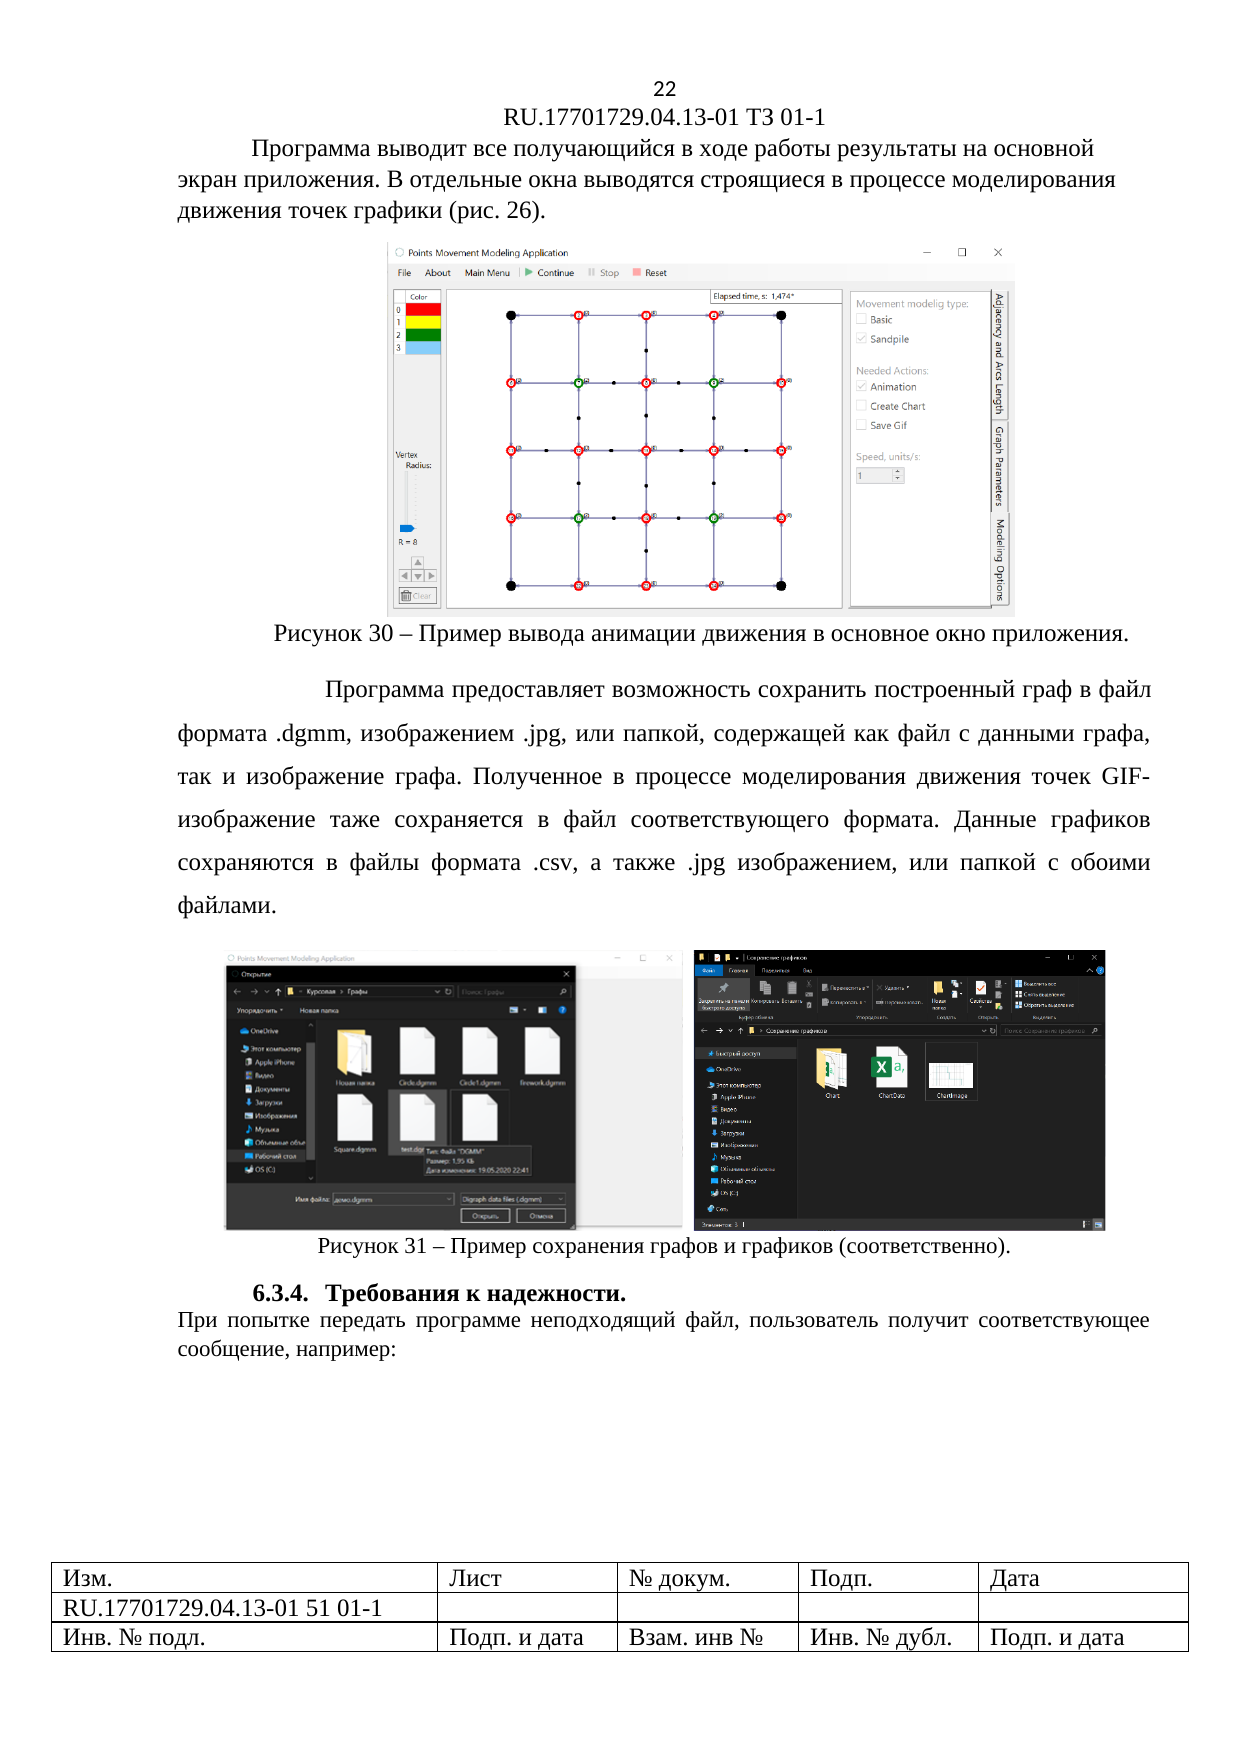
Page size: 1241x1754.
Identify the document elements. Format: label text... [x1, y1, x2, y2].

text Программа выводит все получающийся в ходе работы результаты на основной экран приложения. В отдельные окна выводятся строящиеся в процессе моделирования движения точек графики (рис. 26). [177, 133, 1152, 223]
text Рисунок 30 – Пример вывода анимации движения в основное окно приложения. [177, 618, 1152, 647]
text При попытке передать программе неподходящий файл, пользователь получит соответствующее сообщение, например: [177, 1306, 1152, 1361]
picture [387, 242, 1015, 617]
list Требования к надежности. [252, 1278, 1152, 1306]
picture [693, 950, 1106, 1231]
text Рисунок 31 – Пример сохранения графов и графиков (соответственно). [177, 1232, 1152, 1259]
picture [223, 950, 683, 1231]
text Программа предоставляет возможность сохранить построенный граф в файл формата .dgmm, изображением .jpg, или папкой, содержащей как файл с данными графа, так и изображение графа. Полученное в процессе моделирования движения точек GIF-изображение таже сохраняется в файл соответствующего формата. Данные графиков сохраняются в файлы формата .csv, а также .jpg изображением, или папкой с обоими файлами. [177, 674, 1152, 919]
